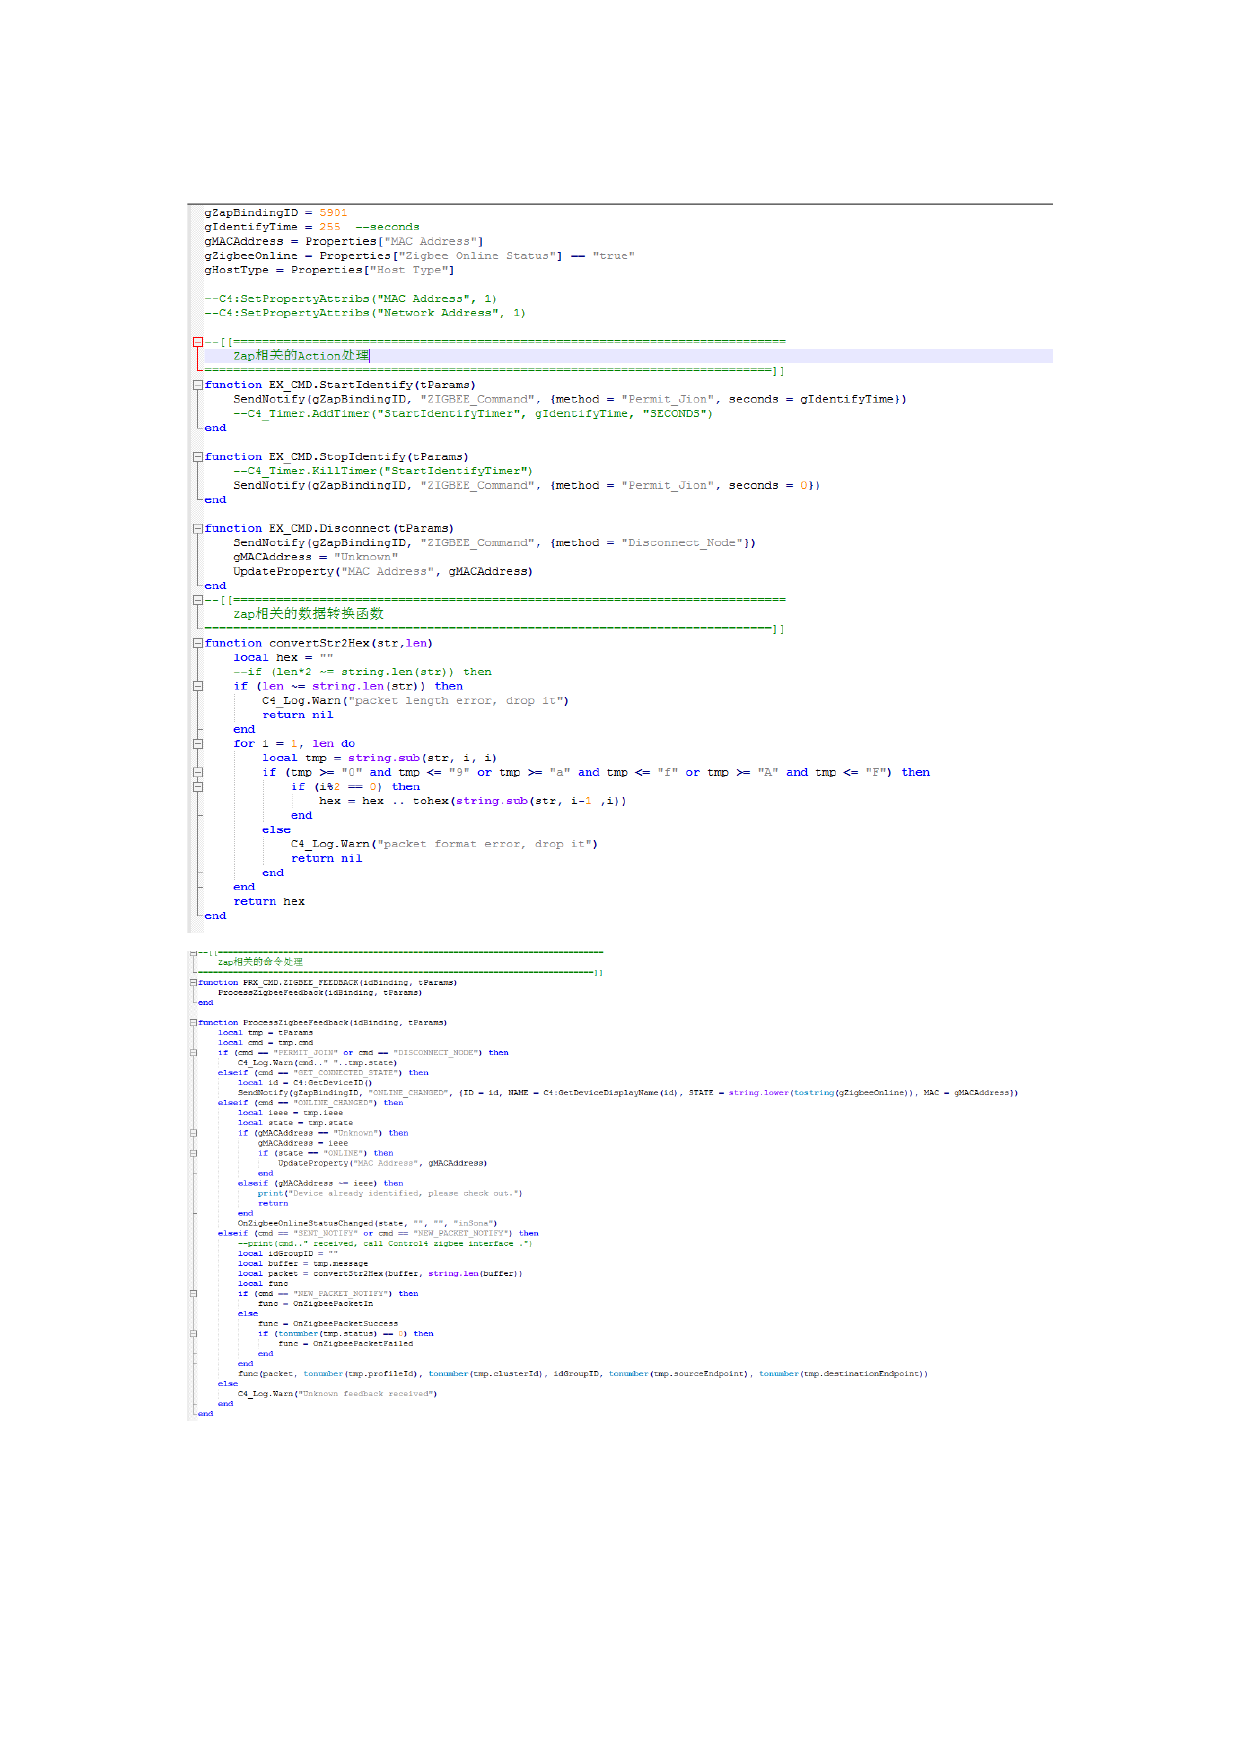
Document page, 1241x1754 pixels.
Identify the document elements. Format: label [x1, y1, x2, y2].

picture [187, 203, 1053, 933]
picture [187, 951, 1053, 1421]
